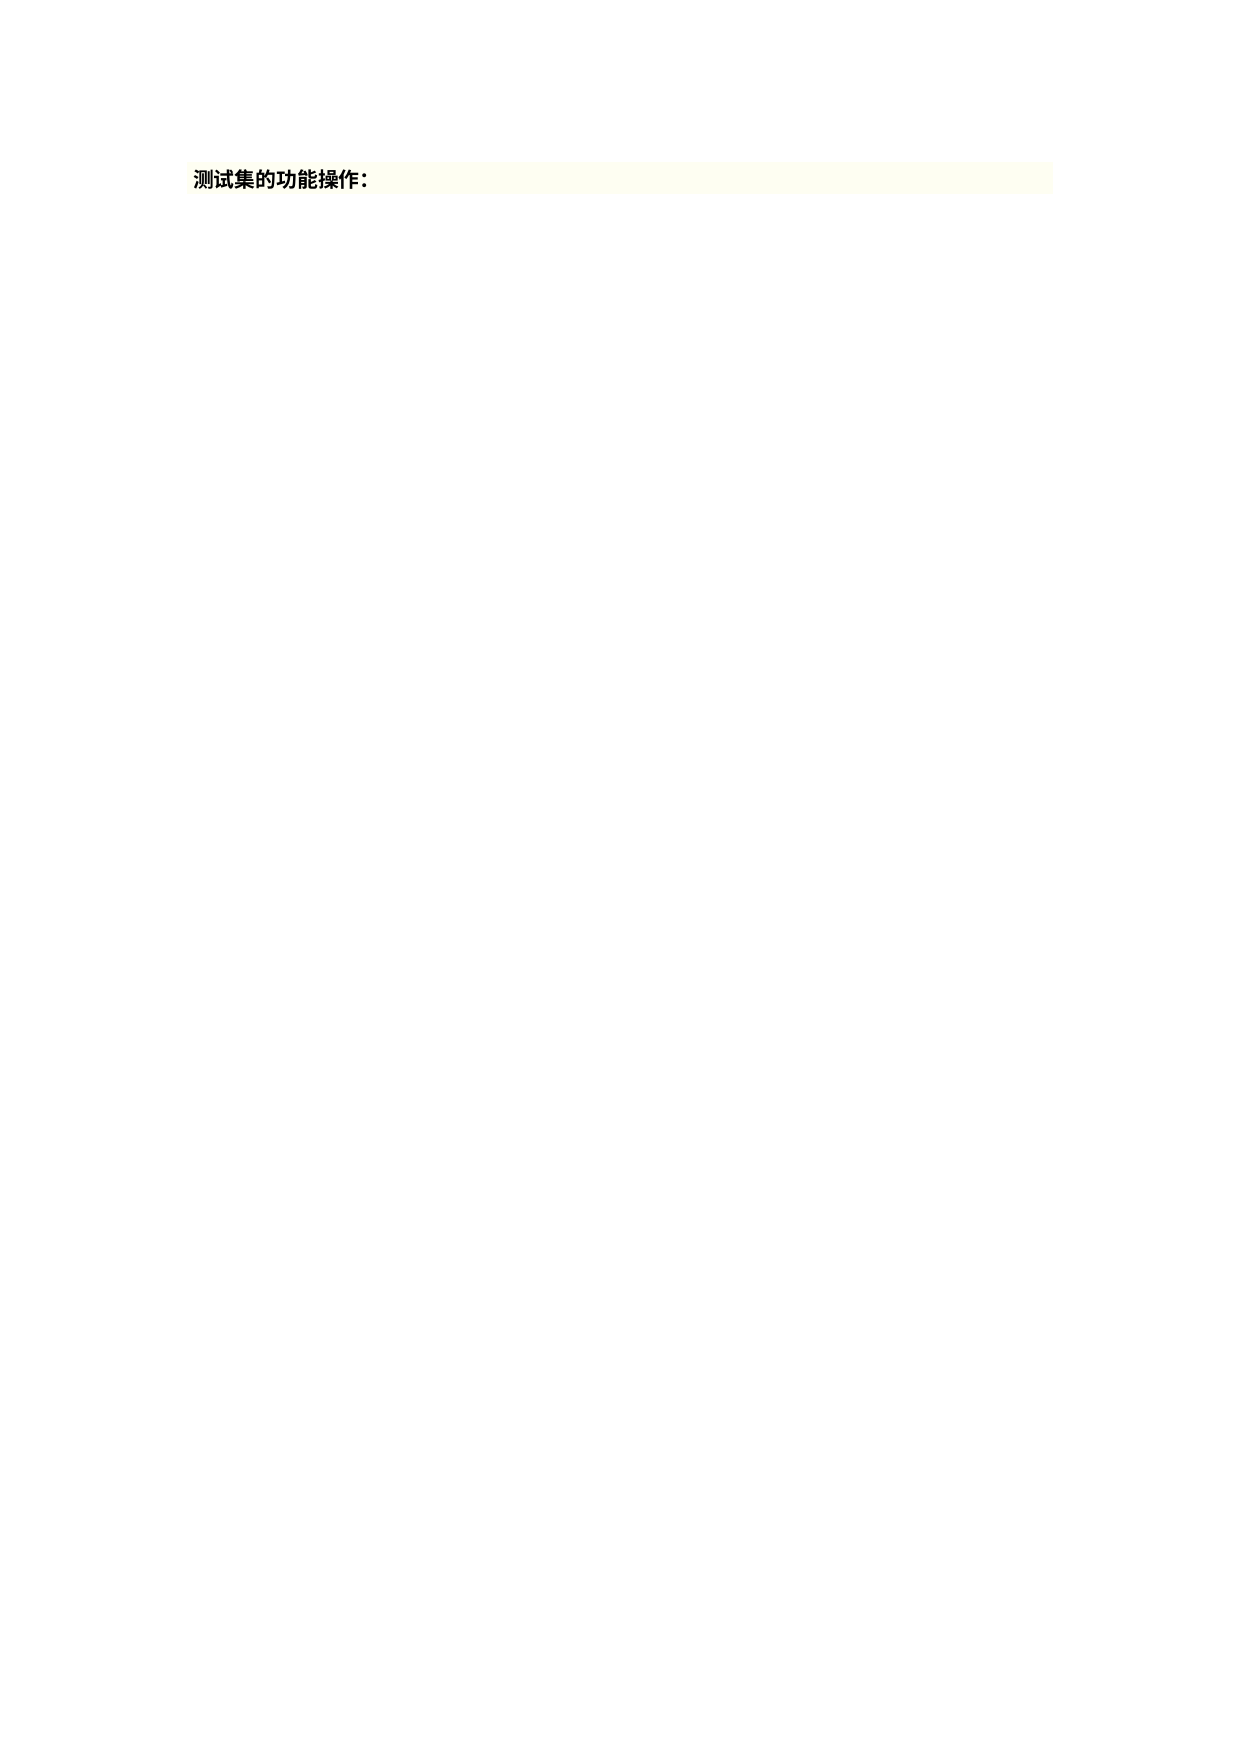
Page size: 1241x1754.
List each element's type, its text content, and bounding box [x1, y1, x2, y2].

text 测试集的功能操作： [187, 162, 1053, 194]
